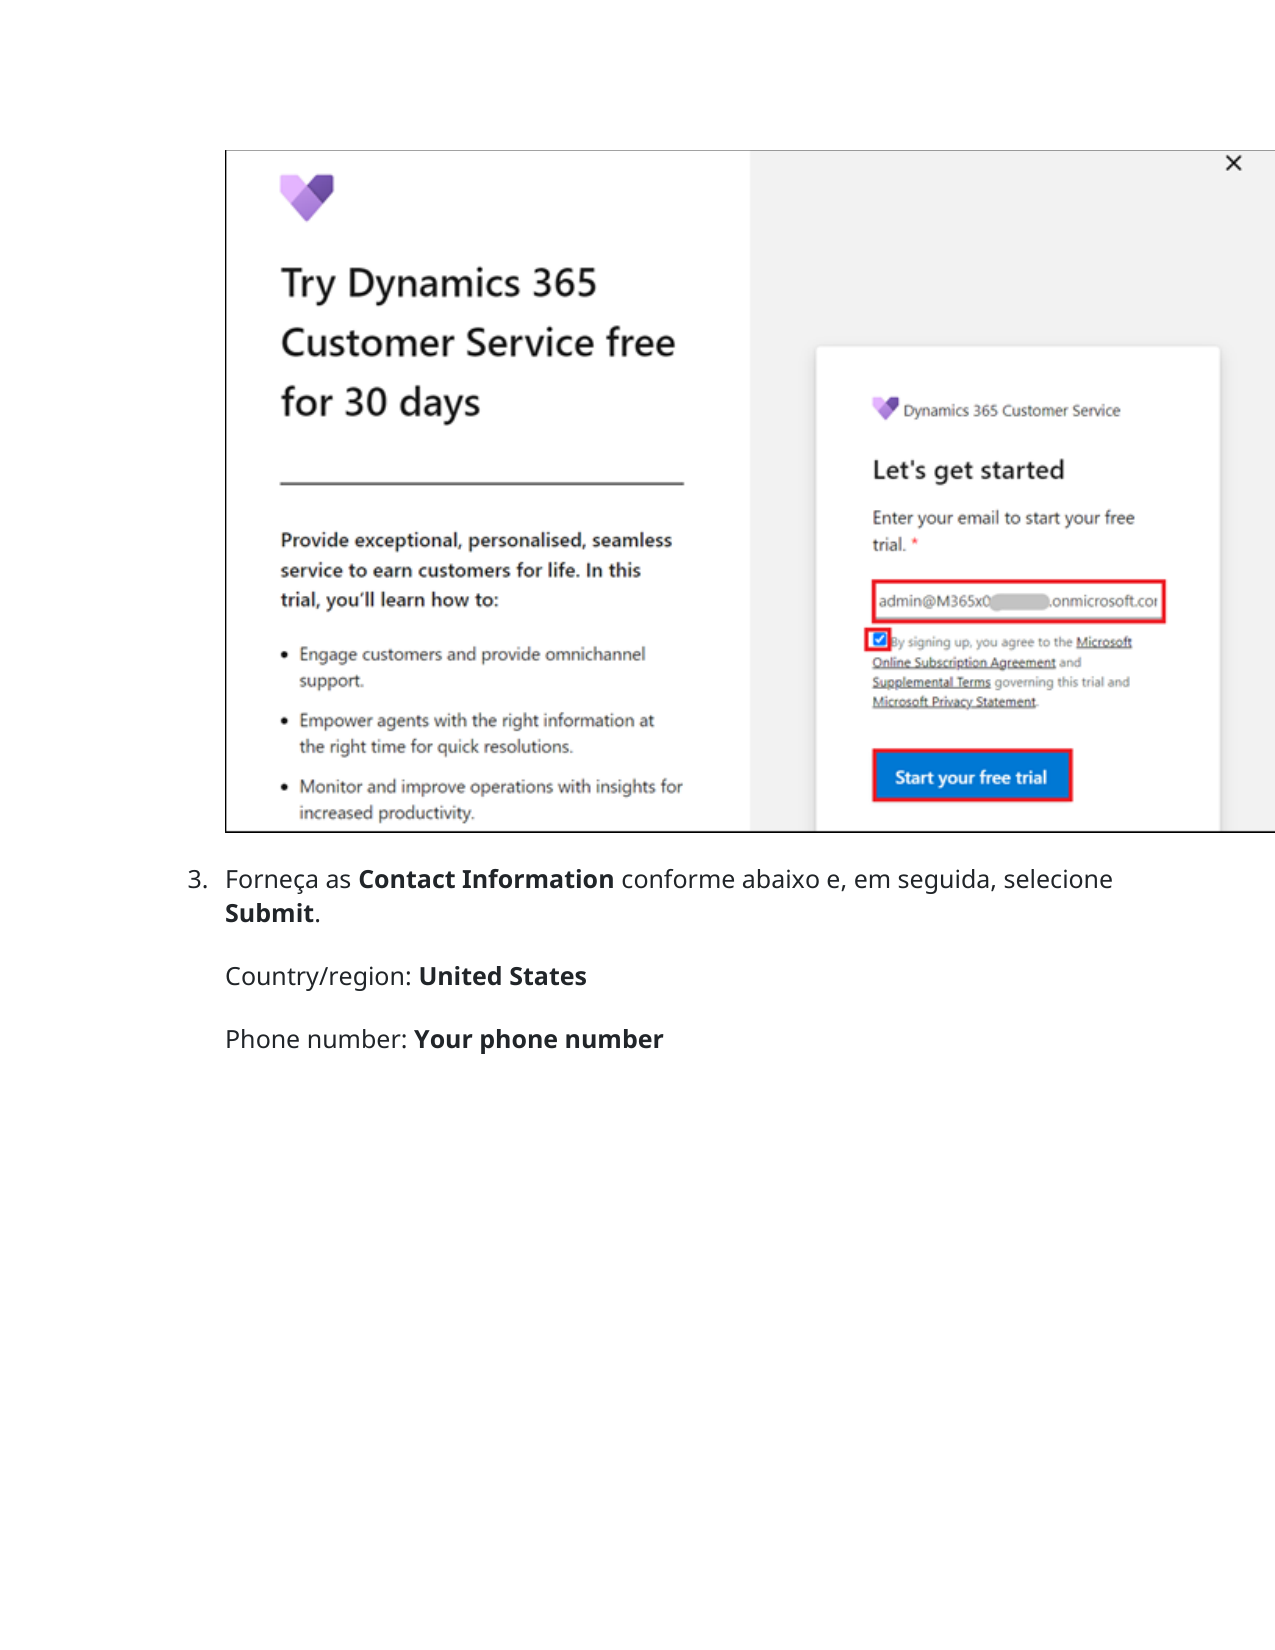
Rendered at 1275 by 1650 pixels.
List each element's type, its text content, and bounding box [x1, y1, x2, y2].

list Forneça as Contact Information conforme abaixo e, em seguida, selecione Submit. [187, 861, 1125, 929]
picture [225, 150, 1275, 833]
text Country/region: United States [225, 959, 1125, 993]
text Phone number: Your phone number [225, 1022, 1125, 1056]
